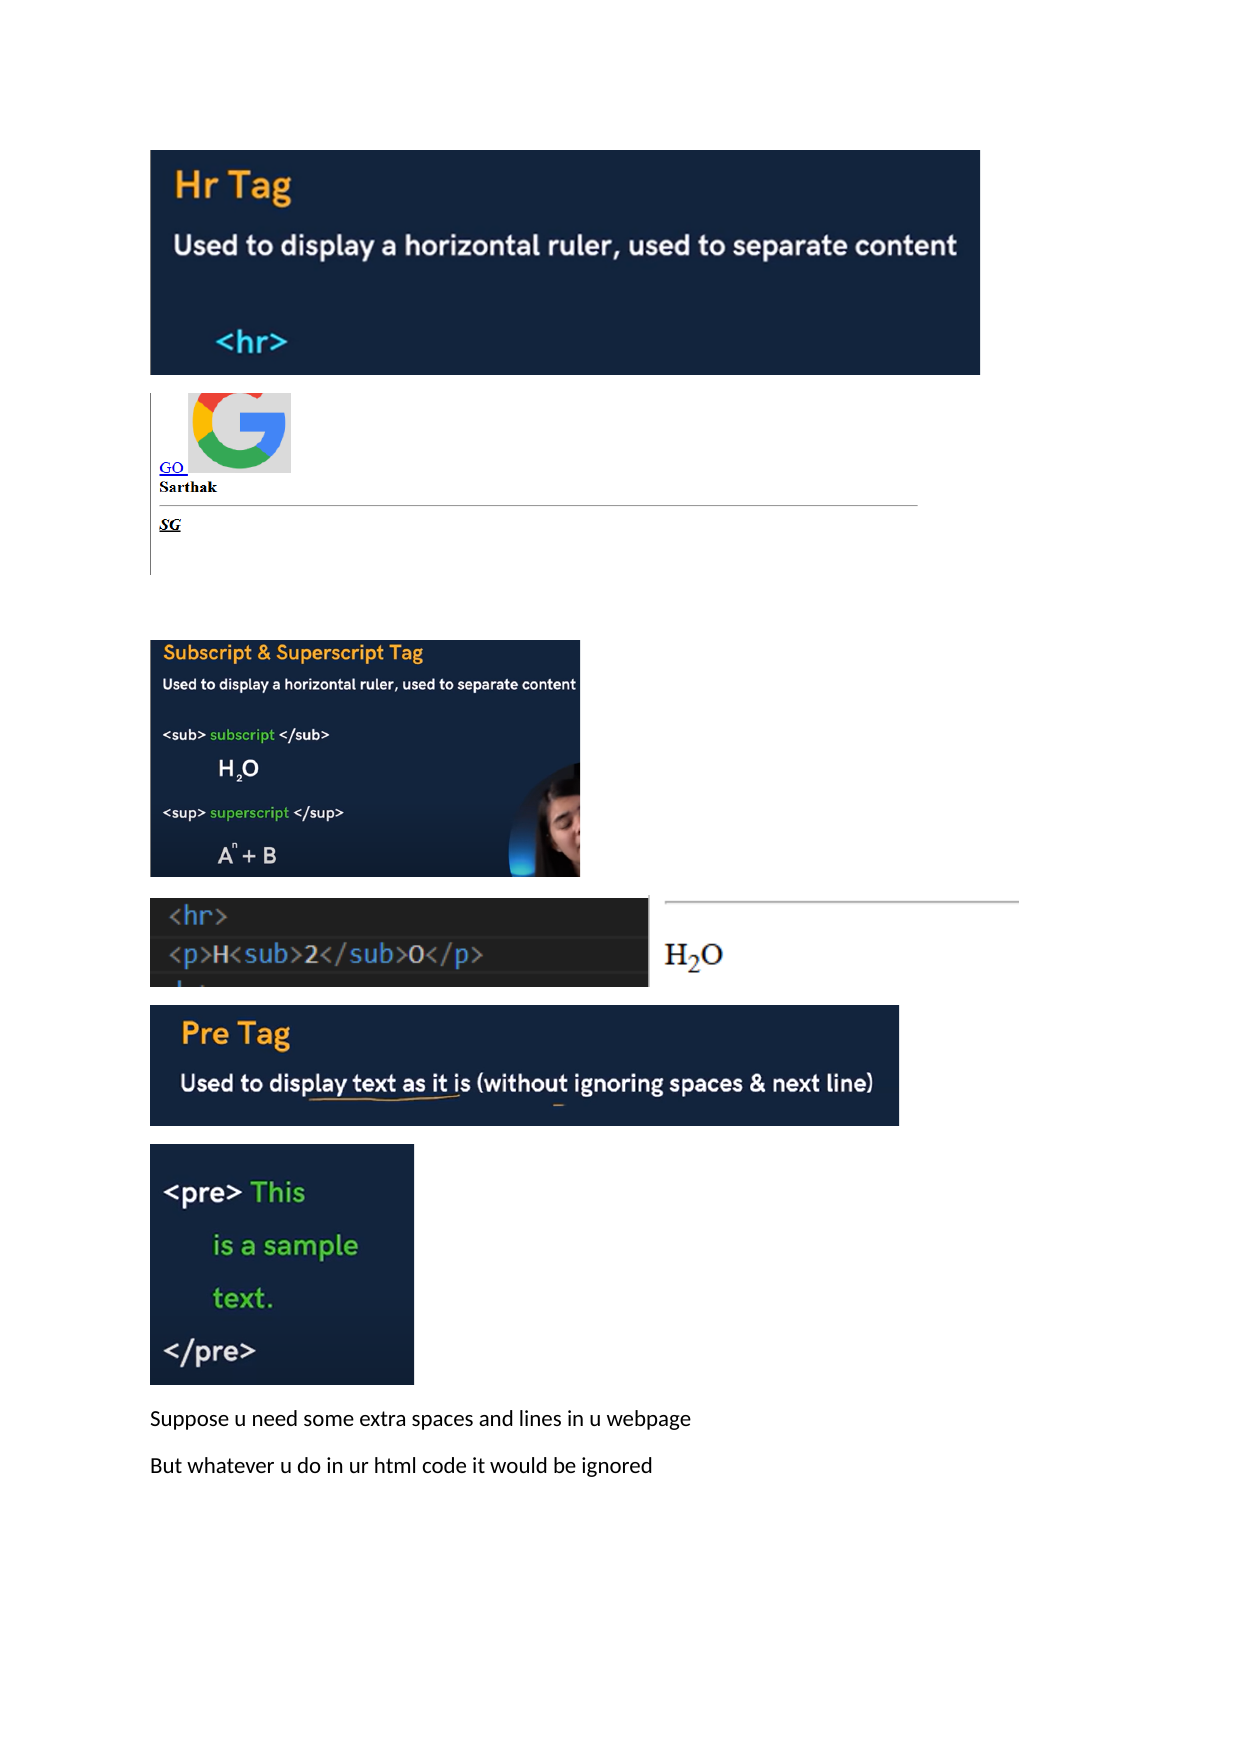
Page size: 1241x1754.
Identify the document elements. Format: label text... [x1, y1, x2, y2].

text Suppose u need some extra spaces and lines in u webpage [150, 1404, 1090, 1432]
text But whatever u do in ur html code it would be ignored [150, 1451, 1090, 1479]
picture [150, 393, 918, 575]
picture [150, 1144, 415, 1385]
picture [150, 640, 580, 877]
picture [150, 1005, 900, 1126]
picture [150, 150, 980, 375]
picture [150, 895, 1019, 987]
